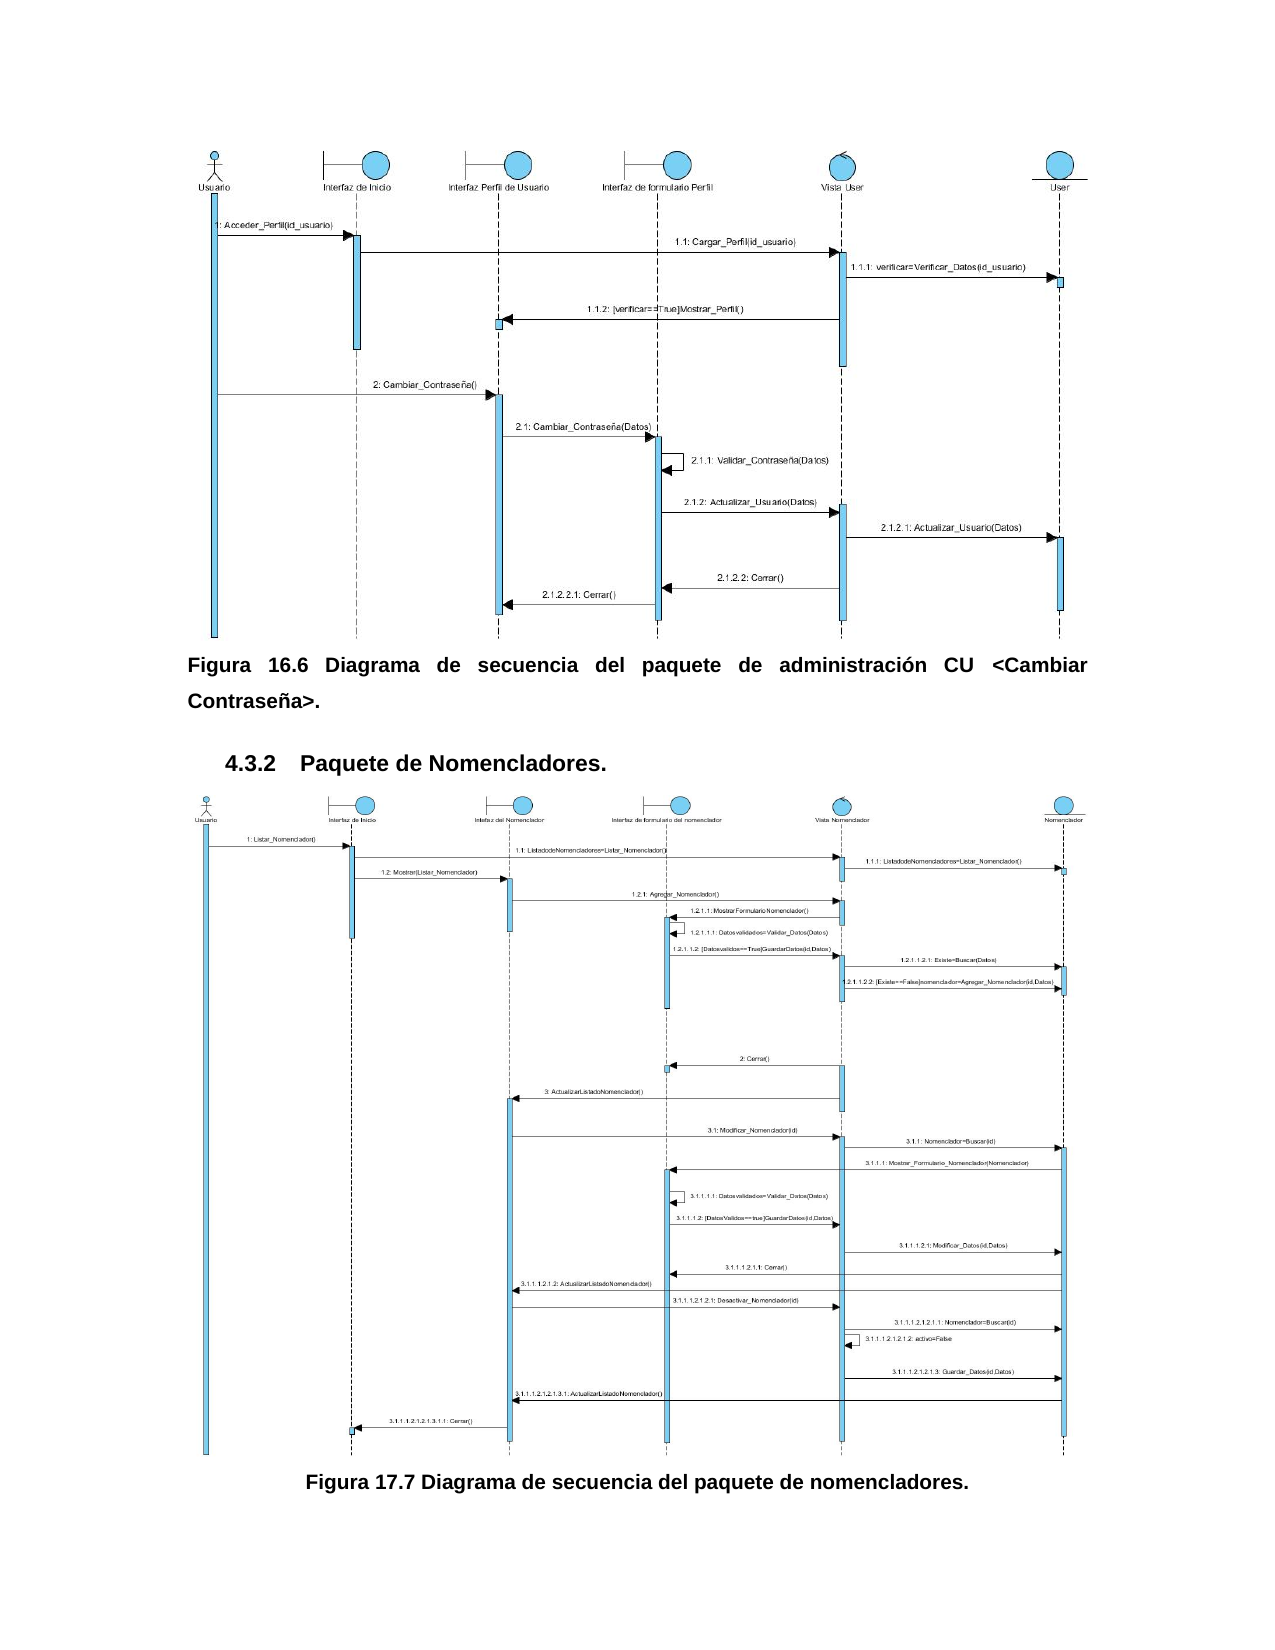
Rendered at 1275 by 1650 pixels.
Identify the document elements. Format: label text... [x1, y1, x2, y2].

subtitle Paquete de Nomencladores. [225, 750, 1087, 776]
picture [187, 150, 1088, 641]
picture [187, 795, 1088, 1457]
